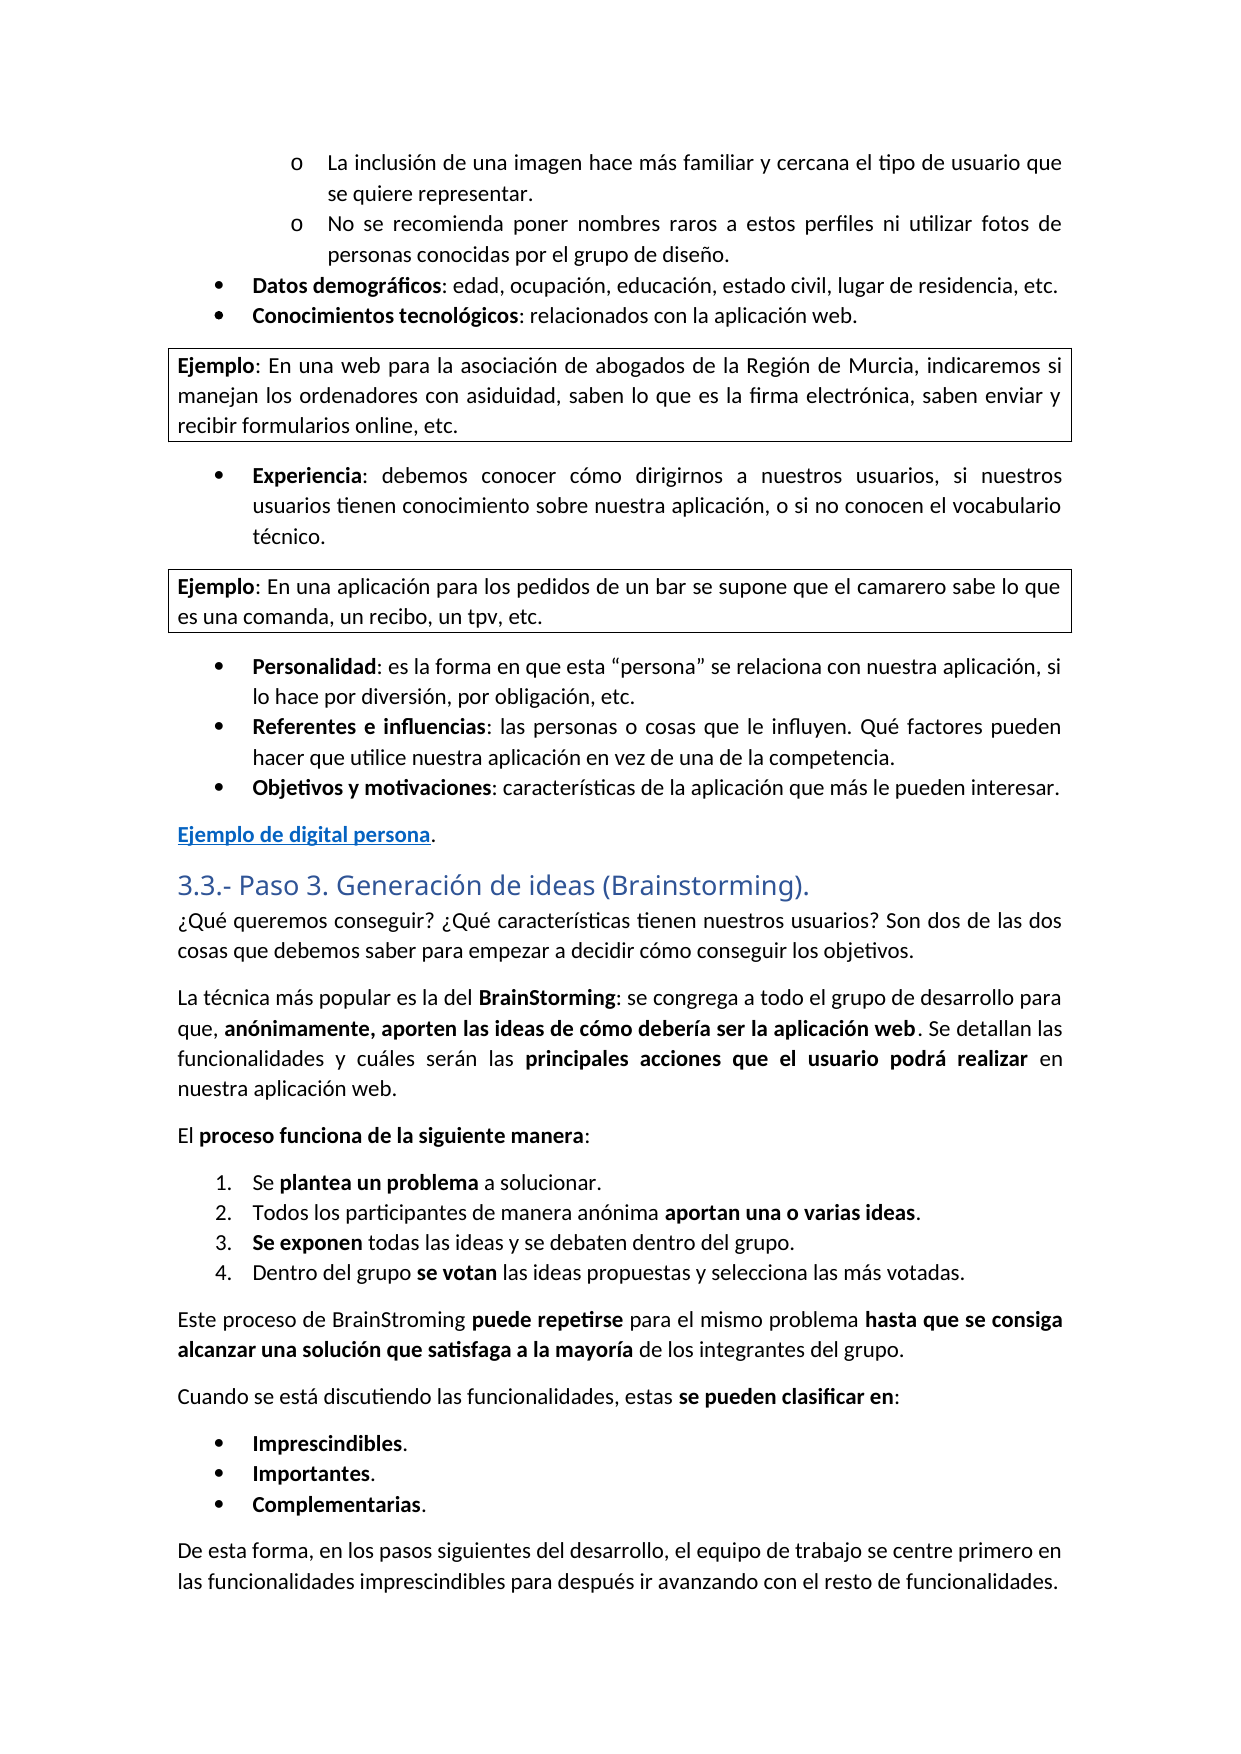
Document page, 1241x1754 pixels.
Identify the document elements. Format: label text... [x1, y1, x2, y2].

subtitle 3.3.- Paso 3. Generación de ideas (Brainstorming). [177, 867, 1063, 903]
text Cuando se está discutiendo las funcionalidades, estas se pueden clasificar en: [177, 1382, 1063, 1410]
list Experiencia: debemos conocer cómo dirigirnos a nuestros usuarios, si nuestros usuarios tienen conocimiento sobre nuestra aplicación, o si no conocen el vocabulario técnico. [215, 461, 1063, 550]
text Ejemplo: En una aplicación para los pedidos de un bar se supone que el camarero sabe lo que es una comanda, un recibo, un tpv, etc. [169, 570, 1071, 632]
list Dentro del grupo se votan las ideas propuestas y selecciona las más votadas. [215, 1258, 1063, 1286]
list Se exponen todas las ideas y se debaten dentro del grupo. [215, 1228, 1063, 1256]
list Datos demográficos: edad, ocupación, educación, estado civil, lugar de residencia, etc. [215, 271, 1063, 299]
list Importantes. [215, 1459, 1063, 1487]
text Ejemplo: En una web para la asociación de abogados de la Región de Murcia, indicaremos si manejan los ordenadores con asiduidad, saben lo que es la firma electrónica, saben enviar y recibir formularios online, etc. [169, 349, 1071, 441]
list Imprescindibles. [215, 1429, 1063, 1457]
text La técnica más popular es la del BrainStorming: se congrega a todo el grupo de desarrollo para que, anónimamente, aporten las ideas de cómo debería ser la aplicación web. Se detallan las funcionalidades y cuáles serán las principales acciones que el usuario podrá realizar en nuestra aplicación web. [177, 983, 1063, 1102]
list Objetivos y motivaciones: características de la aplicación que más le pueden interesar. [215, 773, 1063, 801]
text El proceso funciona de la siguiente manera: [177, 1121, 1063, 1149]
list Referentes e influencias: las personas o cosas que le influyen. Qué factores pueden hacer que utilice nuestra aplicación en vez de una de la competencia. [215, 712, 1063, 771]
list Todos los participantes de manera anónima aportan una o varias ideas. [215, 1198, 1063, 1226]
list Se plantea un problema a solucionar. [215, 1168, 1063, 1196]
text Este proceso de BrainStroming puede repetirse para el mismo problema hasta que se consiga alcanzar una solución que satisfaga a la mayoría de los integrantes del grupo. [177, 1305, 1063, 1363]
text Ejemplo de digital persona. [177, 820, 1063, 848]
list Personalidad: es la forma en que esta “persona” se relaciona con nuestra aplicación, si lo hace por diversión, por obligación, etc. [215, 652, 1063, 710]
text ¿Qué queremos conseguir? ¿Qué características tienen nuestros usuarios? Son dos de las dos cosas que debemos saber para empezar a decidir cómo conseguir los objetivos. [177, 906, 1063, 964]
text De esta forma, en los pasos siguientes del desarrollo, el equipo de trabajo se centre primero en las funcionalidades imprescindibles para después ir avanzando con el resto de funcionalidades. [177, 1537, 1063, 1595]
list La inclusión de una imagen hace más familiar y cercana el tipo de usuario que se quiere representar. [290, 148, 1063, 207]
list No se recomienda poner nombres raros a estos perfiles ni utilizar fotos de personas conocidas por el grupo de diseño. [290, 209, 1063, 268]
list Complementarias. [215, 1490, 1063, 1518]
list Conocimientos tecnológicos: relacionados con la aplicación web. [215, 301, 1063, 329]
